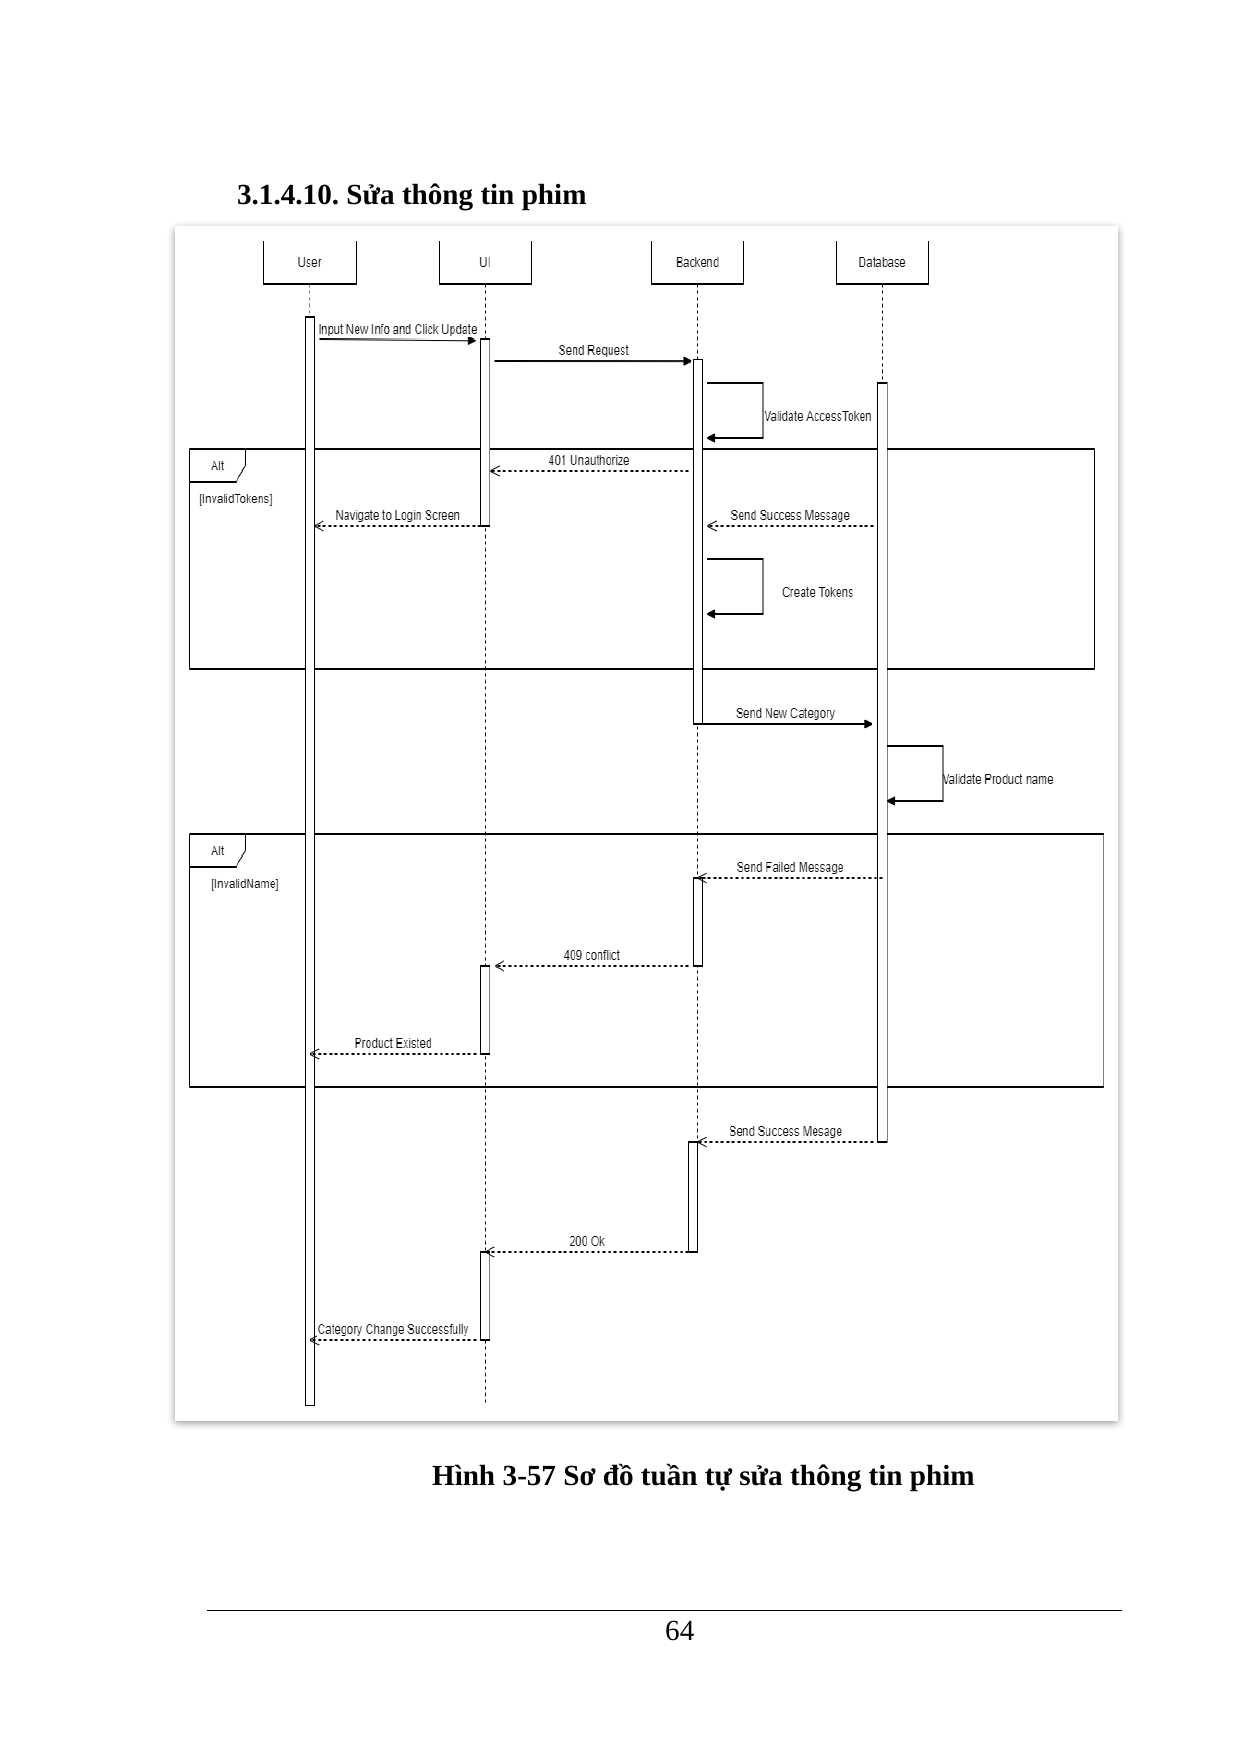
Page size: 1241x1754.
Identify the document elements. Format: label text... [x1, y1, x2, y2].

subtitle Sửa thông tin phim [237, 177, 1122, 211]
picture [189, 241, 1104, 1406]
